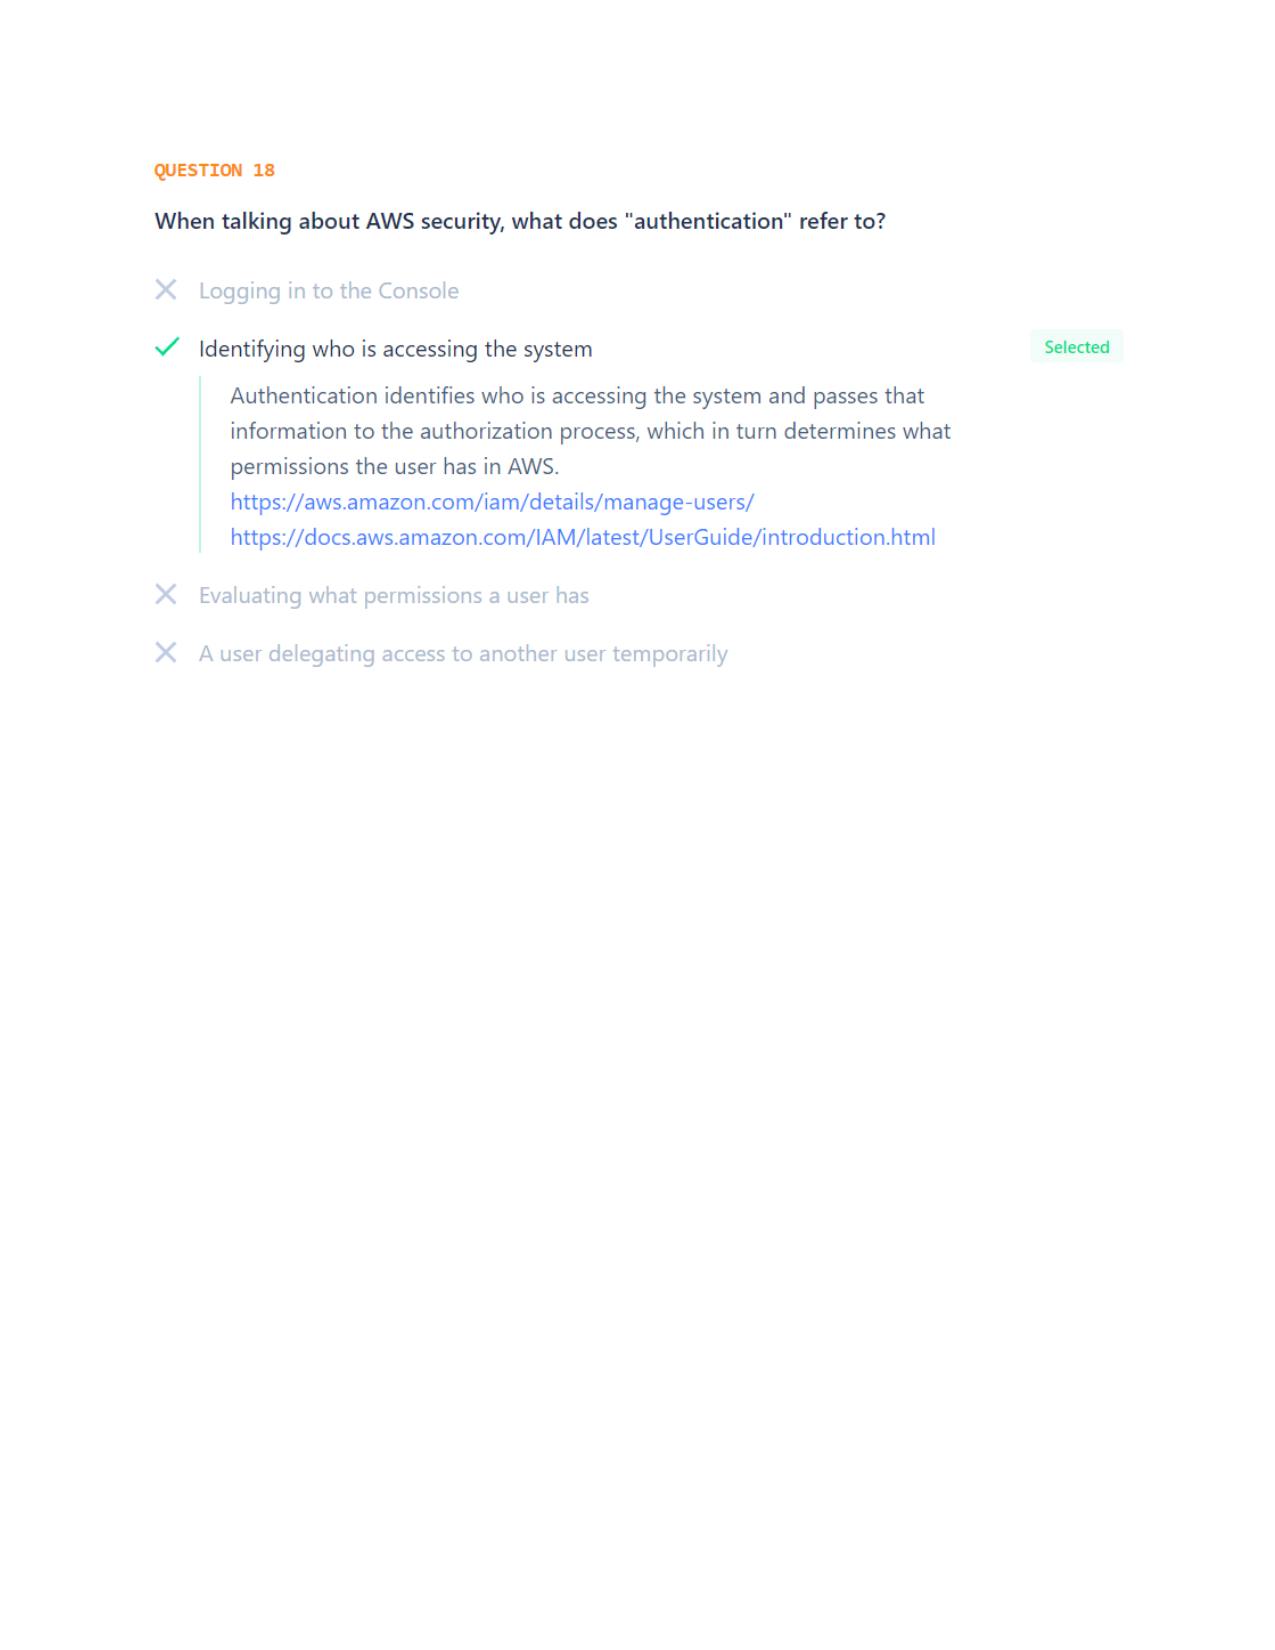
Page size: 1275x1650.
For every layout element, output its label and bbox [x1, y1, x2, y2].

picture [150, 150, 1125, 683]
